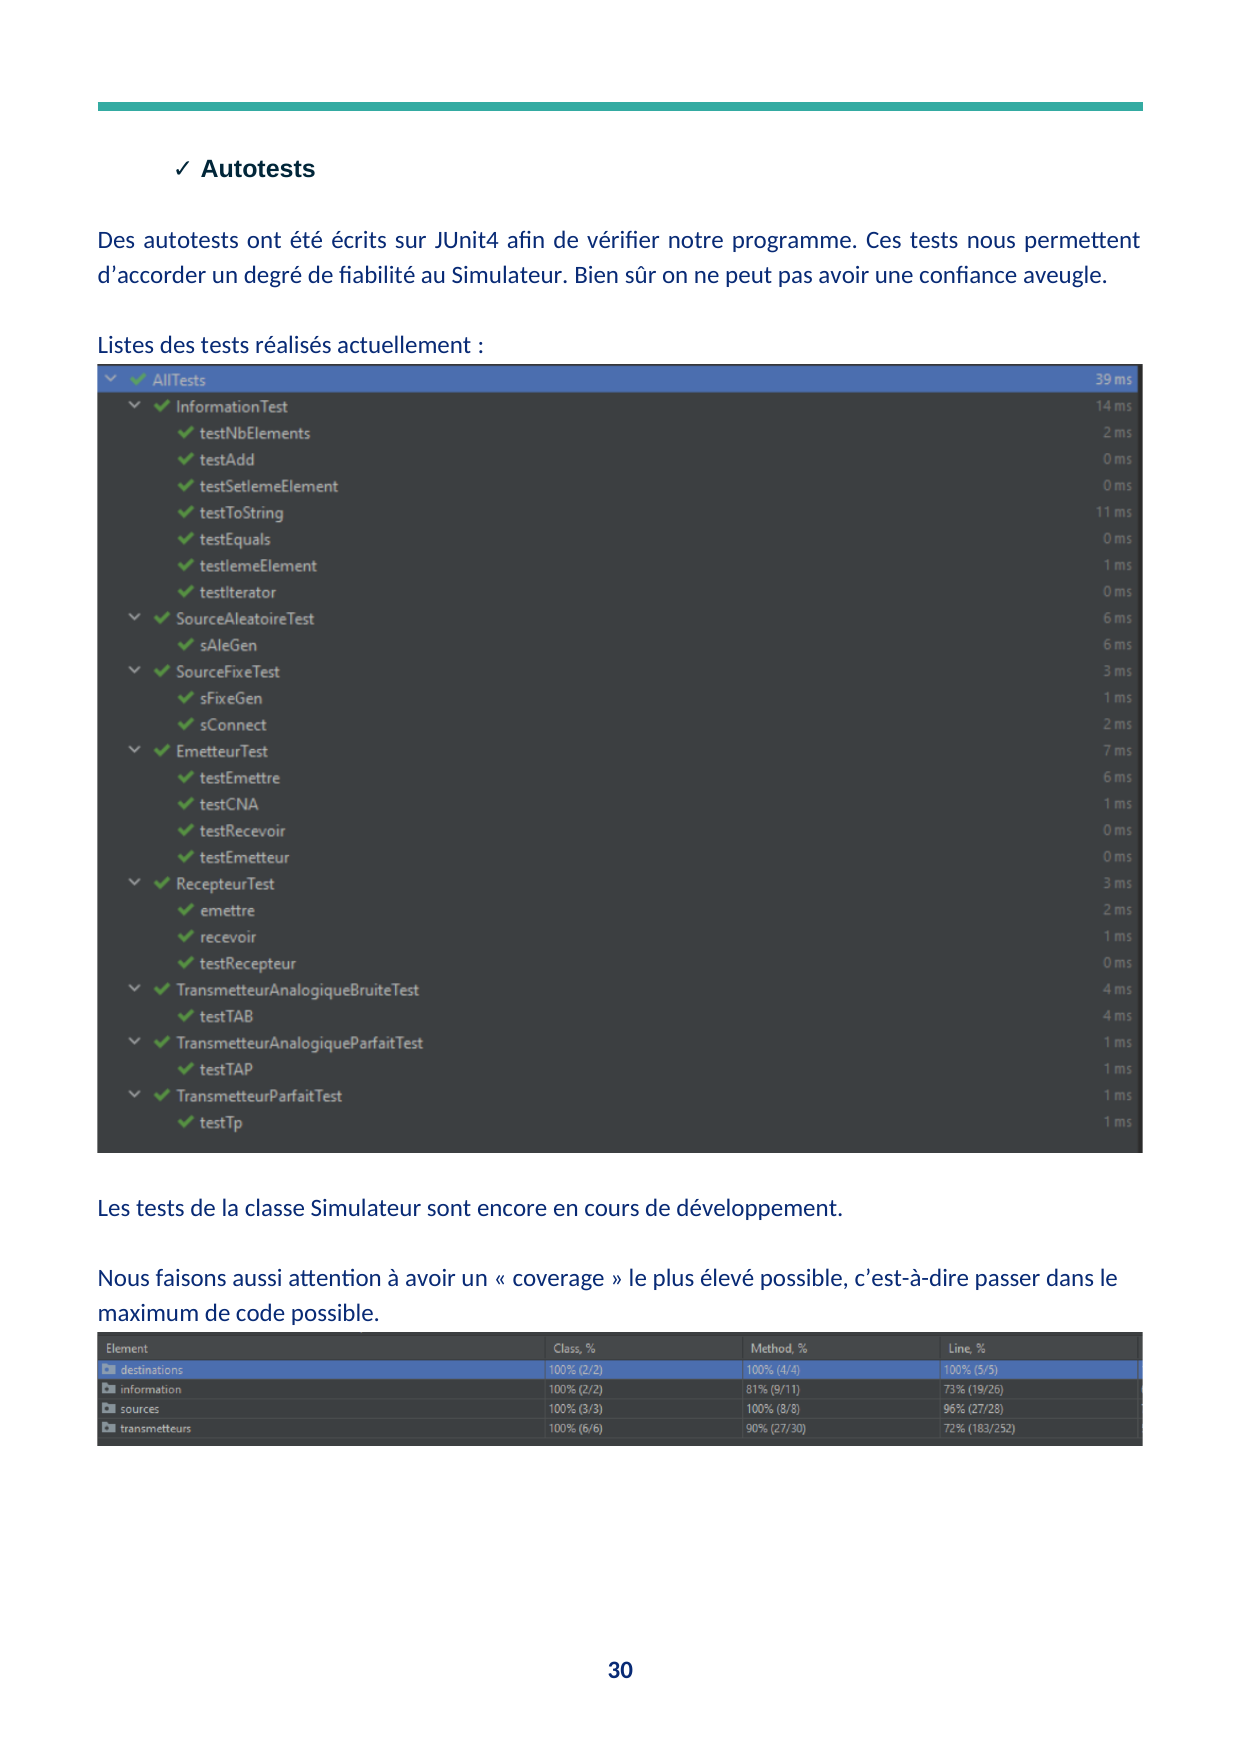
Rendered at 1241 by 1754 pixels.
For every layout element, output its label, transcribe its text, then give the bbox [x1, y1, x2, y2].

subtitle ✓ Autotests [97, 150, 1143, 184]
picture [97, 1332, 1143, 1446]
picture [97, 364, 1143, 1153]
text Des autotests ont été écrits sur JUnit4 afin de vérifier notre programme. Ces tests nous permettent d’accorder un degré de fiabilité au Simulateur. Bien sûr on ne peut pas avoir une confiance aveugle. [97, 224, 1143, 290]
text Nous faisons aussi attention à avoir un « coverage » le plus élevé possible, c’est-à-dire passer dans le maximum de code possible. [97, 1262, 1143, 1328]
text Les tests de la classe Simulateur sont encore en cours de développement. [97, 1192, 1143, 1223]
text Listes des tests réalisés actuellement : [97, 329, 1143, 360]
